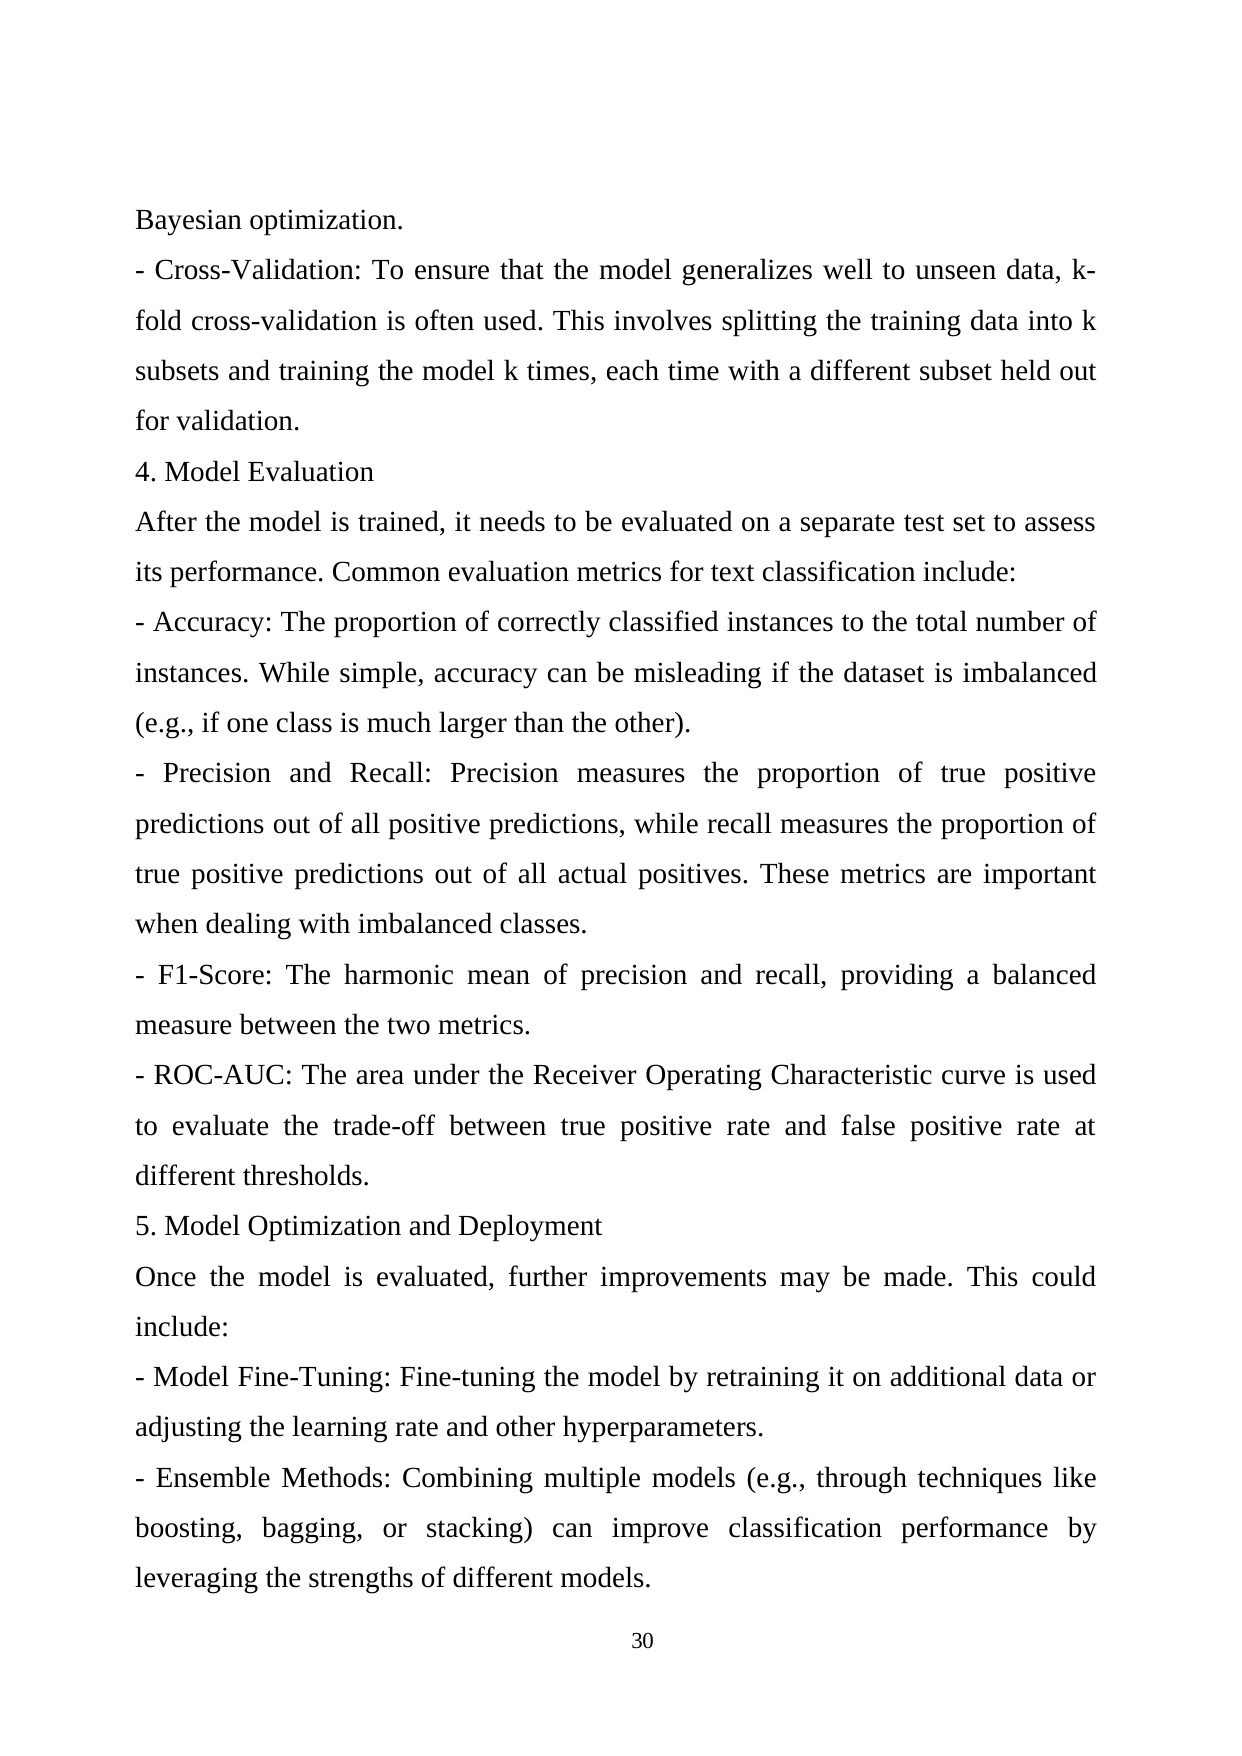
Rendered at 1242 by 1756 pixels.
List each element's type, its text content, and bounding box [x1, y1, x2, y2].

text Once the model is evaluated, further improvements may be made. This could include: [135, 1259, 1098, 1342]
text - F1-Score: The harmonic mean of precision and recall, providing a balanced measure between the two metrics. [135, 957, 1098, 1041]
text - Ensemble Methods: Combining multiple models (e.g., through techniques like boosting, bagging, or stacking) can improve classification performance by leveraging the strengths of different models. [135, 1460, 1098, 1594]
text - Accuracy: The proportion of correctly classified instances to the total number of instances. While simple, accuracy can be misleading if the dataset is imbalanced (e.g., if one class is much larger than the other). [135, 604, 1098, 739]
text - Precision and Recall: Precision measures the proportion of true positive predictions out of all positive predictions, while recall measures the proportion of true positive predictions out of all actual positives. These metrics are important when dealing with imbalanced classes. [135, 756, 1098, 940]
text - ROC-AUC: The area under the Receiver Operating Characteristic curve is used to evaluate the trade-off between true positive rate and false positive rate at different thresholds. [135, 1057, 1098, 1192]
text - Cross-Validation: To ensure that the model generalizes well to unseen data, k-fold cross-validation is often used. This involves splitting the training data into k subsets and training the model k times, each time with a different subset held out for validation. [135, 252, 1098, 437]
text After the model is trained, it needs to be evaluated on a separate test set to assess its performance. Common evaluation metrics for text classification include: [135, 504, 1098, 588]
text 5. Model Optimization and Deployment [135, 1208, 1098, 1242]
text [135, 202, 1098, 236]
text 4. Model Evaluation [135, 454, 1098, 487]
text - Model Fine-Tuning: Fine-tuning the model by retraining it on additional data or adjusting the learning rate and other hyperparameters. [135, 1359, 1098, 1443]
